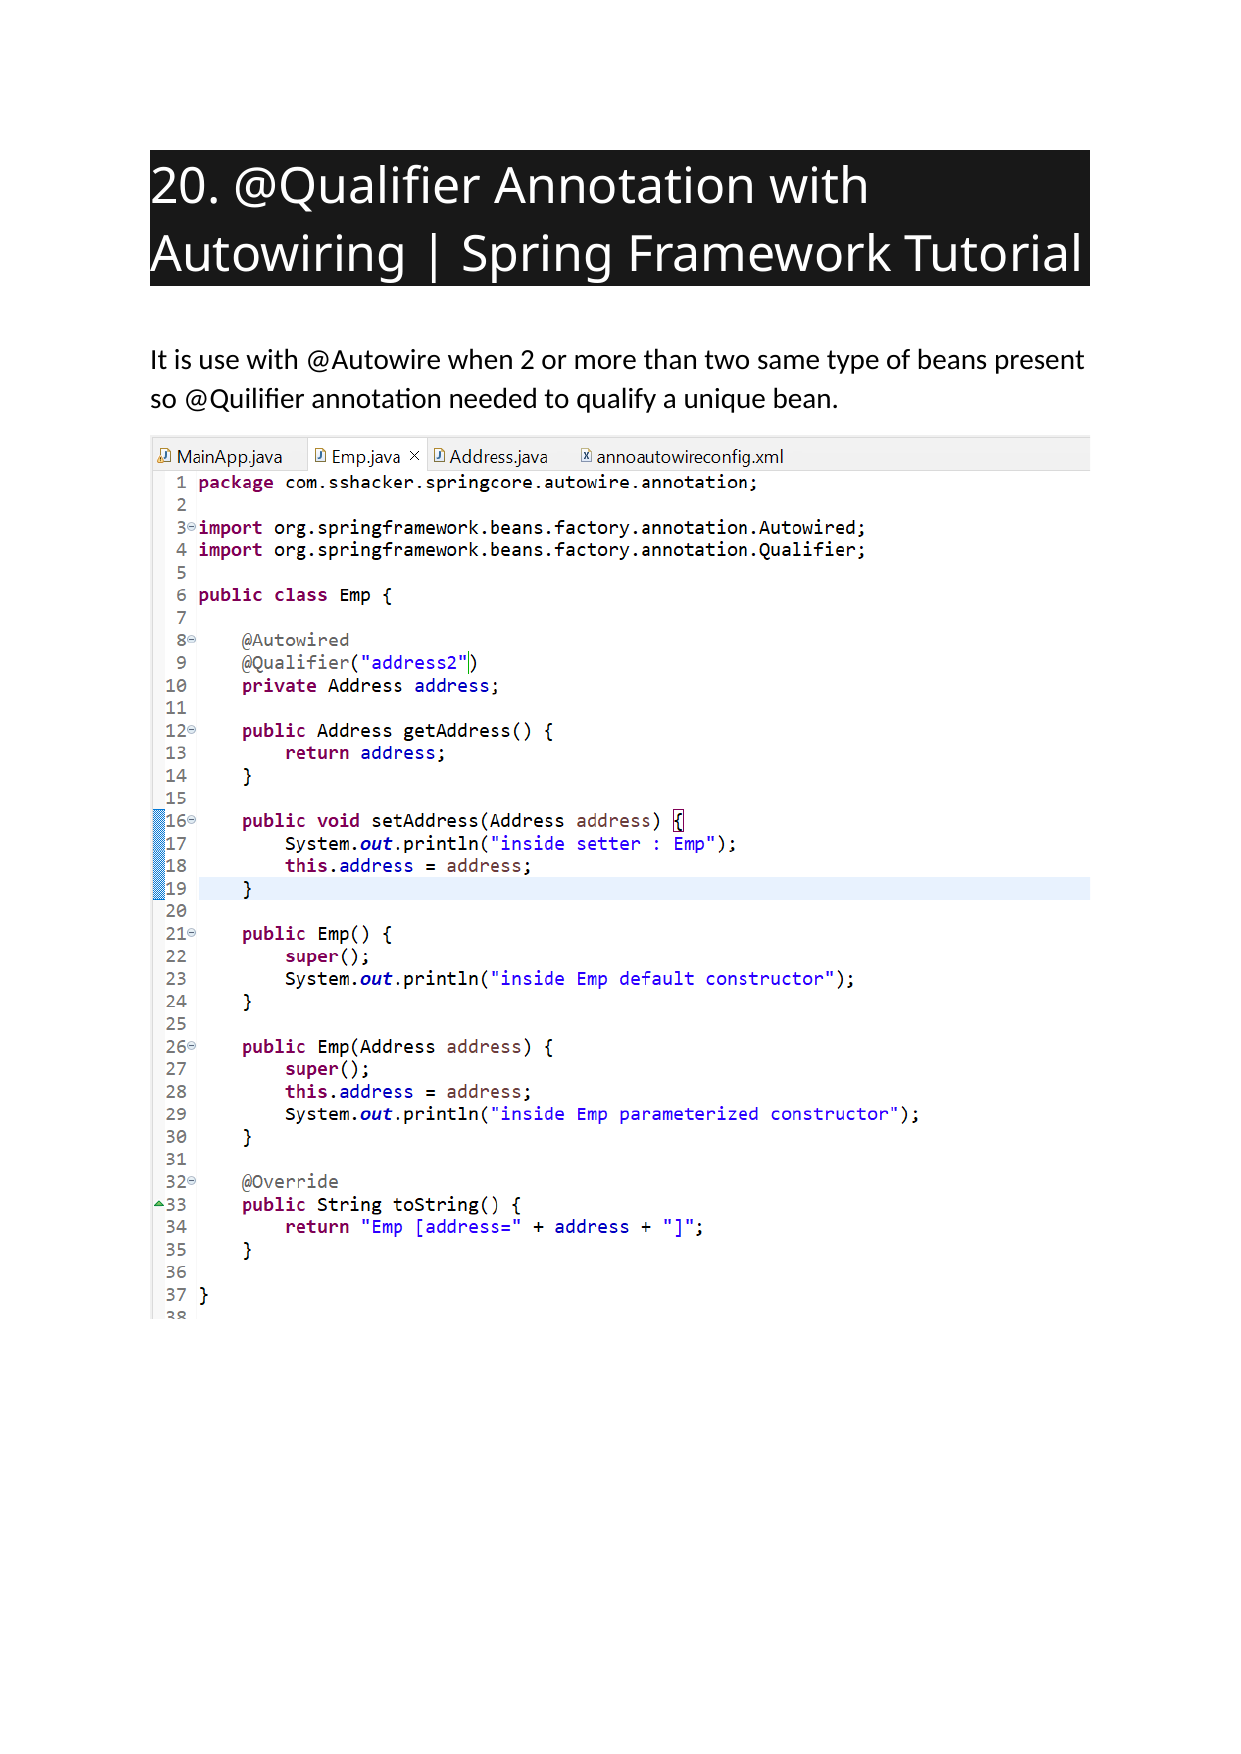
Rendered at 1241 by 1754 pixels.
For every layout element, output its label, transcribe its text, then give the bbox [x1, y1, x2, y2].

picture [150, 435, 1091, 1319]
subtitle 20. @Qualifier Annotation with Autowiring | Spring Framework Tutorial [150, 150, 1090, 286]
text It is use with @Autowire when 2 or more than two same type of beans present so @Quilifier annotation needed to qualify a unique bean. [150, 341, 1090, 415]
